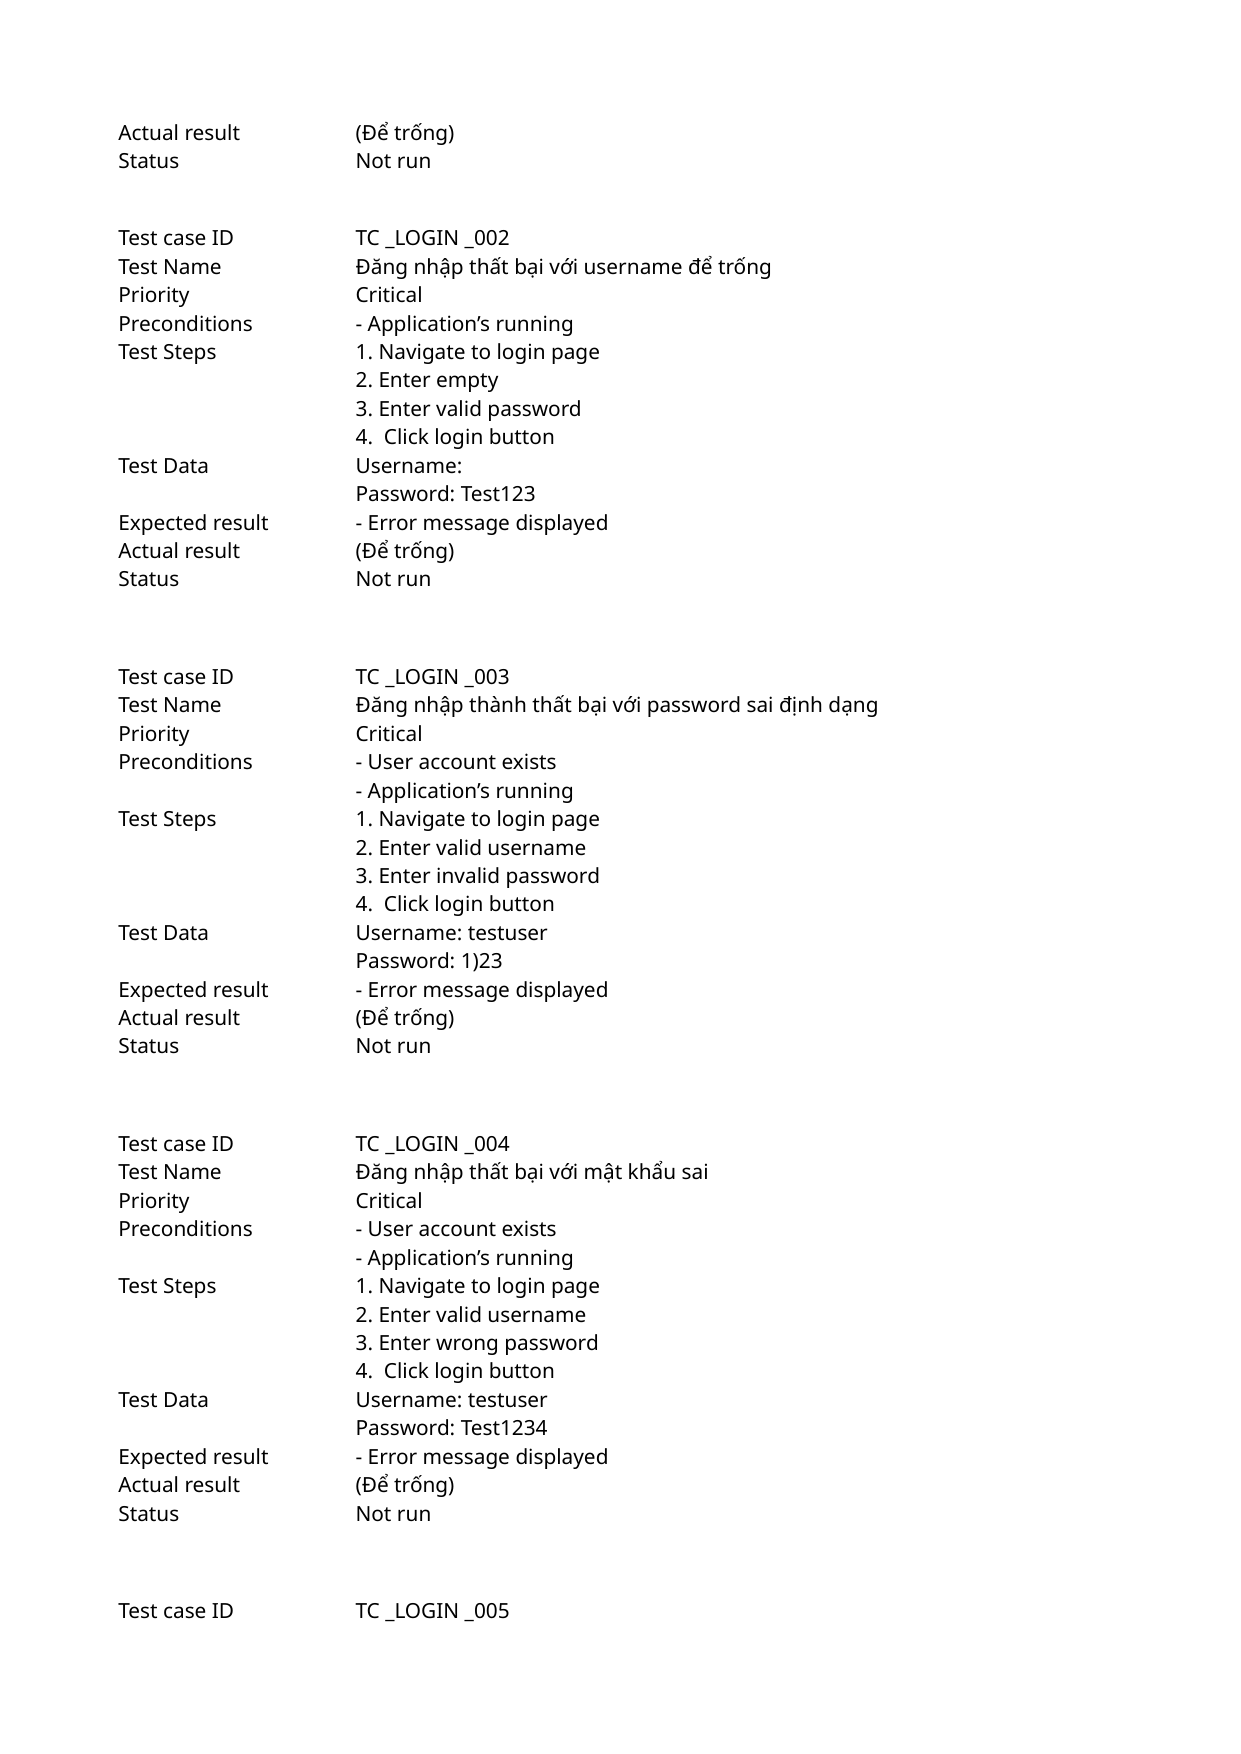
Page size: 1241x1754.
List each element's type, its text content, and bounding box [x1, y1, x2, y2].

table_cell (Để trống) [345, 1003, 1122, 1032]
table_cell Đăng nhập thất bại với mật khẩu sai [345, 1158, 1122, 1186]
table_cell (Để trống) [345, 118, 1122, 147]
table_cell Test Data [118, 451, 344, 508]
table_cell - User account exists - Application’s running [345, 1214, 1122, 1271]
table_cell Preconditions [118, 309, 344, 337]
table_cell Critical [345, 719, 1122, 747]
table_cell (Để trống) [345, 536, 1122, 564]
table_cell Actual result [118, 1003, 344, 1032]
table_header Test case ID [118, 223, 344, 252]
table_cell Test Name [118, 252, 344, 280]
table_header TC _LOGIN _002 [345, 223, 1122, 252]
table_cell Priority [118, 1186, 344, 1214]
table_cell (Để trống) [345, 1470, 1122, 1499]
table_cell Đăng nhập thất bại với username để trống [345, 252, 1122, 280]
table_cell Expected result [118, 1442, 344, 1470]
table_cell 1. Navigate to login page 2. Enter valid username 3. Enter invalid password 4. Click login button [345, 804, 1122, 918]
table_cell Critical [345, 280, 1122, 309]
table_header TC _LOGIN _005 [345, 1596, 1122, 1624]
table_cell 1. Navigate to login page 2. Enter valid username 3. Enter wrong password 4. Click login button [345, 1271, 1122, 1385]
table_cell Status [118, 147, 344, 189]
table_cell Username: Password: Test123 [345, 451, 1122, 508]
table_cell Test Data [118, 1385, 344, 1442]
table_cell - User account exists - Application’s running [345, 747, 1122, 804]
table_cell - Error message displayed [345, 508, 1122, 536]
table_header Test case ID [118, 1129, 344, 1157]
table_cell Preconditions [118, 1214, 344, 1271]
table_cell Not run [345, 1499, 1122, 1527]
table_cell Test Steps [118, 804, 344, 918]
table_cell Test Steps [118, 337, 344, 451]
table_cell Expected result [118, 508, 344, 536]
table_cell Đăng nhập thành thất bại với password sai định dạng [345, 690, 1122, 719]
table_cell Actual result [118, 118, 344, 147]
table_cell Test Steps [118, 1271, 344, 1385]
table_cell 1. Navigate to login page 2. Enter empty 3. Enter valid password 4. Click login button [345, 337, 1122, 451]
table_cell Username: testuser Password: 1)23 [345, 918, 1122, 975]
table_cell Actual result [118, 536, 344, 564]
table_cell Expected result [118, 975, 344, 1003]
table_cell Status [118, 565, 344, 593]
table_header TC _LOGIN _003 [345, 662, 1122, 690]
table_cell - Application’s running [345, 309, 1122, 337]
table_cell - Error message displayed [345, 975, 1122, 1003]
table_cell Actual result [118, 1470, 344, 1499]
table_cell - Error message displayed [345, 1442, 1122, 1470]
table_cell Preconditions [118, 747, 344, 804]
table_cell Username: testuser Password: Test1234 [345, 1385, 1122, 1442]
table_header Test case ID [118, 662, 344, 690]
table_cell Not run [345, 147, 1122, 189]
table_cell Not run [345, 1032, 1122, 1060]
table_cell Test Name [118, 690, 344, 719]
table_header Test case ID [118, 1596, 344, 1624]
table_cell Priority [118, 280, 344, 309]
table_cell Test Data [118, 918, 344, 975]
table_cell Critical [345, 1186, 1122, 1214]
table_cell Test Name [118, 1158, 344, 1186]
table_cell Not run [345, 565, 1122, 593]
table_header TC _LOGIN _004 [345, 1129, 1122, 1157]
table_cell Priority [118, 719, 344, 747]
table_cell Status [118, 1499, 344, 1527]
table_cell Status [118, 1032, 344, 1060]
